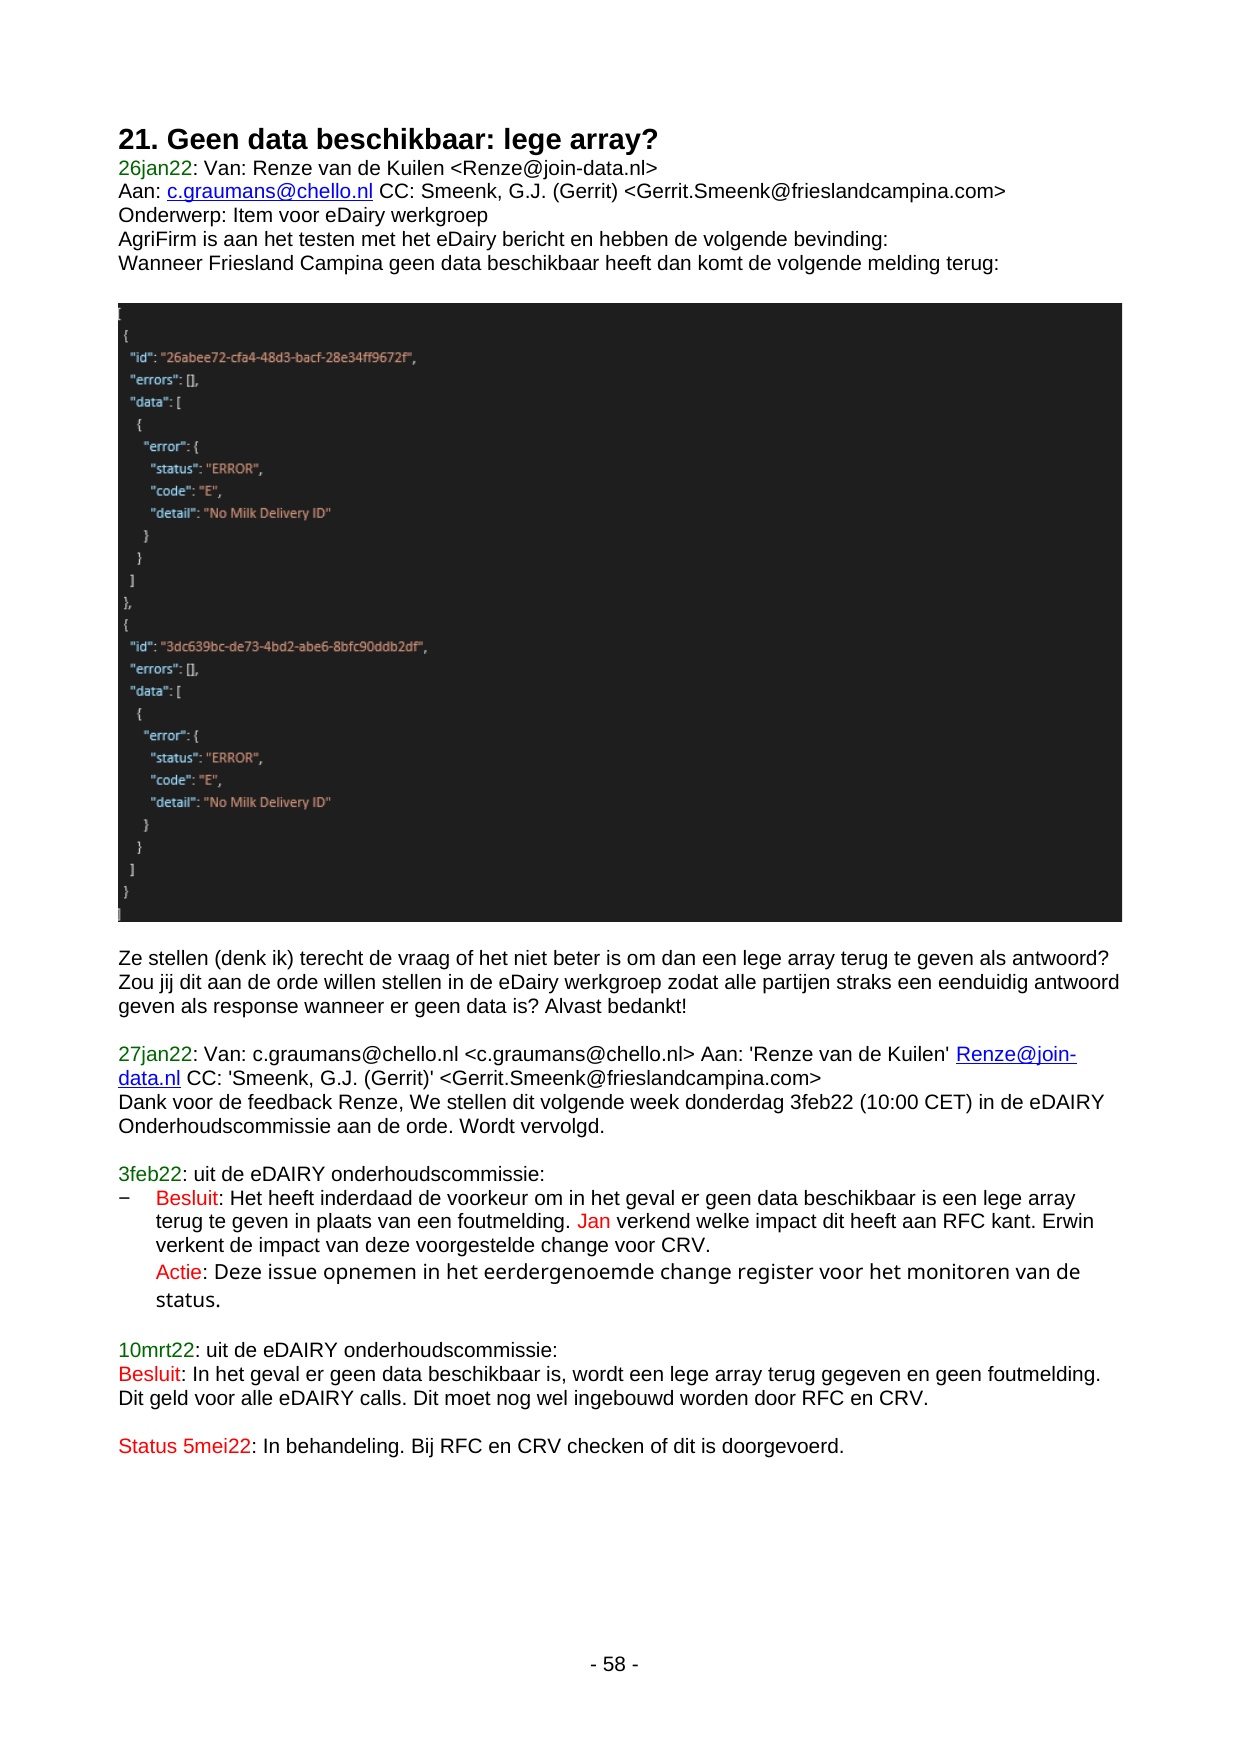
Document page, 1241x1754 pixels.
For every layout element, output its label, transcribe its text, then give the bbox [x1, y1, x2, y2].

text 10mrt22: uit de eDAIRY onderhoudscommissie: [118, 1338, 1122, 1362]
text AgriFirm is aan het testen met het eDairy bericht en hebben de volgende bevinding: [118, 227, 1122, 251]
text 26jan22: Van: Renze van de Kuilen <Renze@join-data.nl> Aan: c.graumans@chello.nl CC: Smeenk, G.J. (Gerrit) <Gerrit.Smeenk@frieslandcampina.com> Onderwerp: Item voor eDairy werkgroep [118, 155, 1122, 227]
text 3feb22: uit de eDAIRY onderhoudscommissie: [118, 1161, 1122, 1185]
text Zou jij dit aan de orde willen stellen in de eDairy werkgroep zodat alle partijen straks een eenduidig antwoord geven als response wanneer er geen data is? Alvast bedankt! [118, 970, 1122, 1018]
list Besluit: Het heeft inderdaad de voorkeur om in het geval er geen data beschikbaar is een lege array terug te geven in plaats van een foutmelding. Jan verkend welke impact dit heeft aan RFC kant. Erwin verkent de impact van deze voorgestelde change voor CRV. Actie: Deze issue opnemen in het eerdergenoemde change register voor het monitoren van de status. [118, 1185, 1122, 1314]
text Dank voor de feedback Renze, We stellen dit volgende week donderdag 3feb22 (10:00 CET) in de eDAIRY Onderhoudscommissie aan de orde. Wordt vervolgd. [118, 1089, 1122, 1137]
text Ze stellen (denk ik) terecht de vraag of het niet beter is om dan een lege array terug te geven als antwoord? [118, 946, 1122, 970]
text Status 5mei22: In behandeling. Bij RFC en CRV checken of dit is doorgevoerd. [118, 1434, 1122, 1458]
picture [118, 303, 1123, 922]
text Wanneer Friesland Campina geen data beschikbaar heeft dan komt de volgende melding terug: [118, 251, 1122, 303]
text 27jan22: Van: c.graumans@chello.nl <c.graumans@chello.nl> Aan: 'Renze van de Kuilen' Renze@join-data.nl CC: 'Smeenk, G.J. (Gerrit)' <Gerrit.Smeenk@frieslandcampina.com> [118, 1042, 1122, 1089]
text 21. Geen data beschikbaar: lege array? [118, 122, 1122, 155]
text Besluit: In het geval er geen data beschikbaar is, wordt een lege array terug gegeven en geen foutmelding. Dit geld voor alle eDAIRY calls. Dit moet nog wel ingebouwd worden door RFC en CRV. [118, 1362, 1122, 1410]
